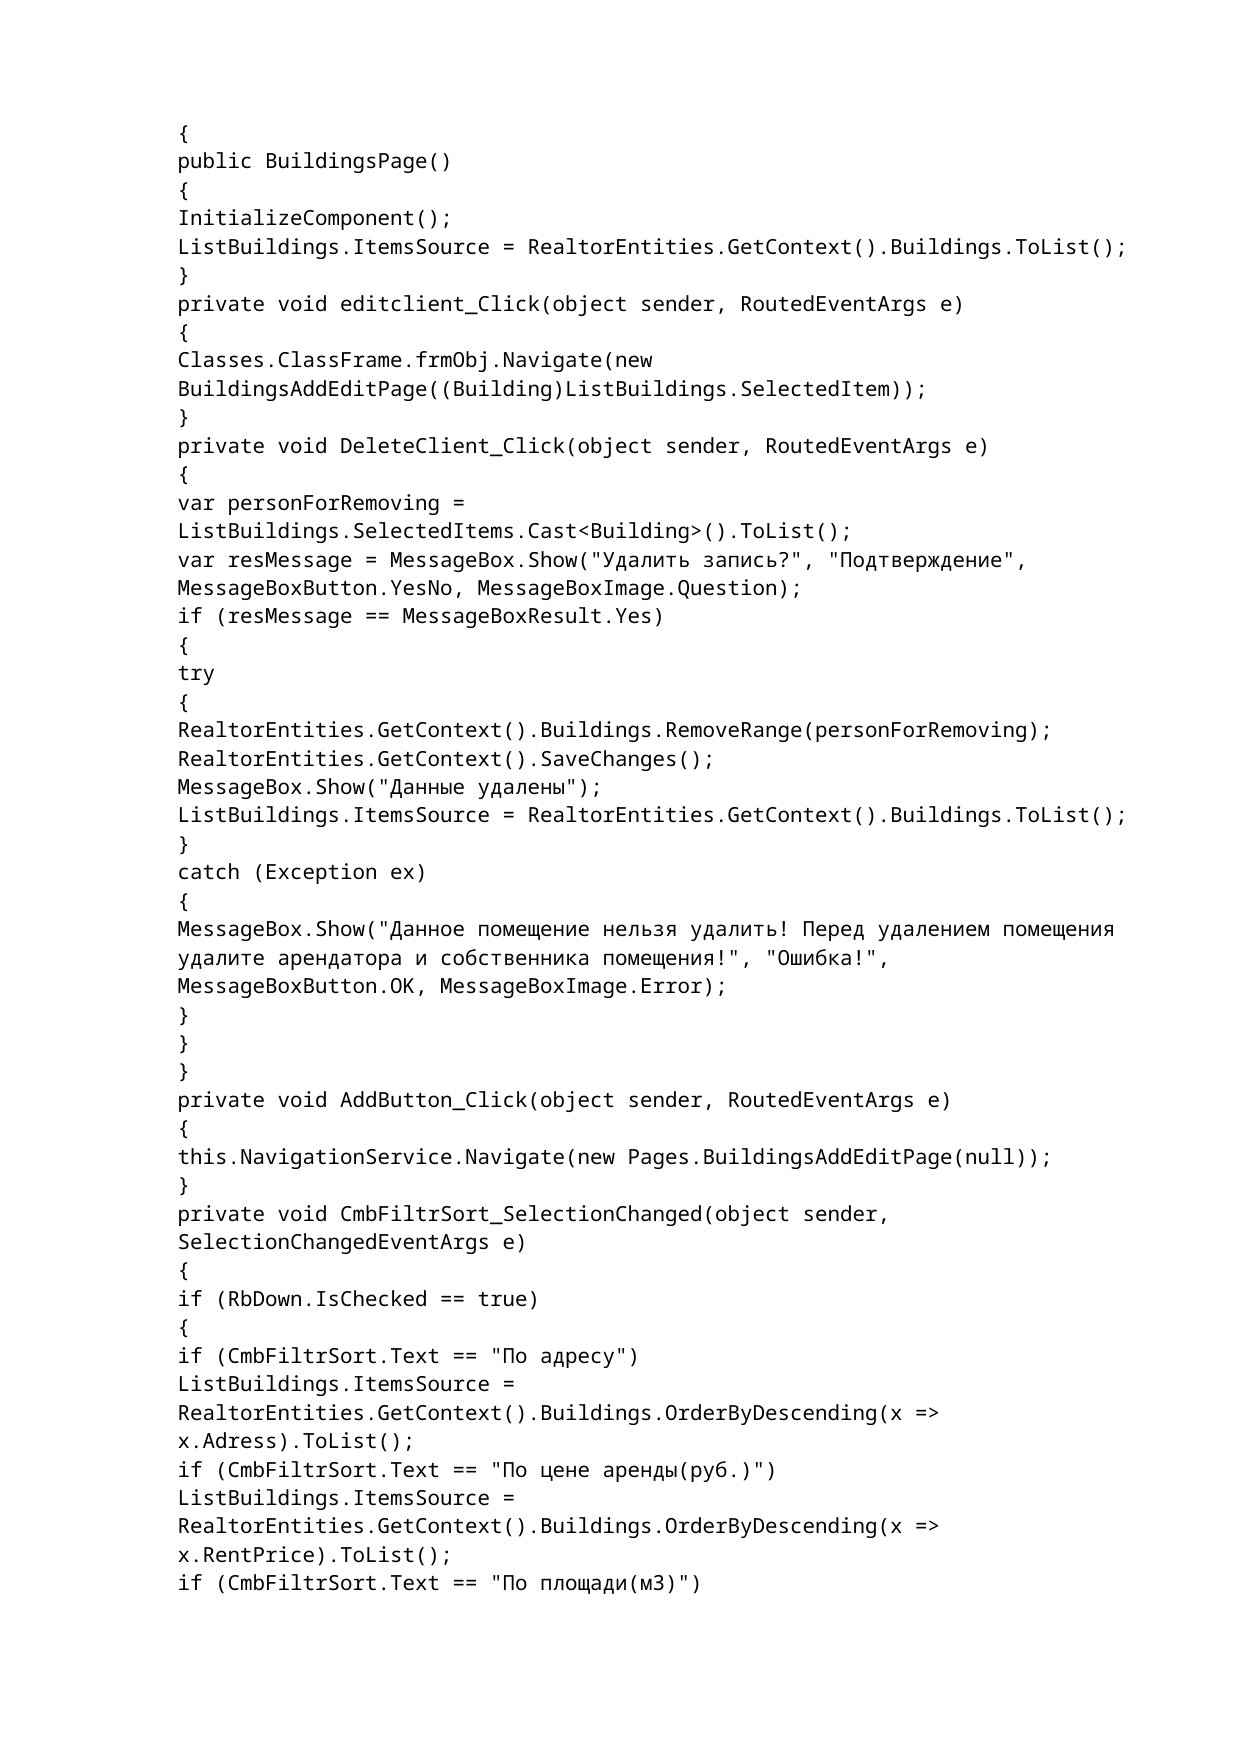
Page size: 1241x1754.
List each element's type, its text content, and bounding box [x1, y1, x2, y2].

text var personForRemoving = ListBuildings.SelectedItems.Cast<Building>().ToList(); [177, 488, 1152, 545]
text ListBuildings.ItemsSource = RealtorEntities.GetContext().Buildings.ToList(); [177, 801, 1152, 829]
text this.NavigationService.Navigate(new Pages.BuildingsAddEditPage(null)); [177, 1142, 1152, 1170]
text { [177, 687, 1152, 715]
text if (CmbFiltrSort.Text == "По адресу") [177, 1341, 1152, 1369]
text if (CmbFiltrSort.Text == "По цене аренды(руб.)") [177, 1455, 1152, 1483]
text MessageBoxButton.YesNo, MessageBoxImage.Question); [177, 573, 1152, 602]
text } [177, 1028, 1152, 1057]
text { [177, 459, 1152, 488]
text } [177, 260, 1152, 289]
text { [177, 317, 1152, 346]
text public BuildingsPage() [177, 147, 1152, 175]
text private void DeleteClient_Click(object sender, RoutedEventArgs e) [177, 431, 1152, 459]
text private void editclient_Click(object sender, RoutedEventArgs e) [177, 289, 1152, 317]
text RealtorEntities.GetContext().Buildings.RemoveRange(personForRemoving); [177, 715, 1152, 744]
text RealtorEntities.GetContext().SaveChanges(); [177, 744, 1152, 772]
text } [177, 829, 1152, 857]
text private void CmbFiltrSort_SelectionChanged(object sender, SelectionChangedEventArgs e) [177, 1199, 1152, 1256]
text } [177, 1000, 1152, 1028]
text { [177, 1312, 1152, 1341]
text MessageBox.Show("Данное помещение нельзя удалить! Перед удалением помещения удалите арендатора и собственника помещения!", "Ошибка!", MessageBoxButton.OK, MessageBoxImage.Error); [177, 914, 1152, 1000]
text private void AddButton_Click(object sender, RoutedEventArgs e) [177, 1085, 1152, 1113]
text InitializeComponent(); [177, 203, 1152, 232]
text Classes.ClassFrame.frmObj.Navigate(new BuildingsAddEditPage((Building)ListBuildings.SelectedItem)); [177, 346, 1152, 402]
text ListBuildings.ItemsSource = RealtorEntities.GetContext().Buildings.OrderByDescending(x => x.Adress).ToList(); [177, 1369, 1152, 1455]
text } [177, 402, 1152, 431]
text { [177, 886, 1152, 914]
text if (resMessage == MessageBoxResult.Yes) [177, 602, 1152, 630]
text { [177, 1113, 1152, 1142]
text } [177, 1057, 1152, 1085]
text try [177, 658, 1152, 687]
text MessageBox.Show("Данные удалены"); [177, 772, 1152, 801]
text { [177, 118, 1152, 147]
text } [177, 1170, 1152, 1199]
text { [177, 175, 1152, 203]
text { [177, 1256, 1152, 1284]
text ListBuildings.ItemsSource = RealtorEntities.GetContext().Buildings.ToList(); [177, 232, 1152, 260]
text catch (Exception ex) [177, 857, 1152, 886]
text var resMessage = MessageBox.Show("Удалить запись?", "Подтверждение", [177, 545, 1152, 573]
text if (CmbFiltrSort.Text == "По площади(м3)") [177, 1568, 1152, 1597]
text ListBuildings.ItemsSource = RealtorEntities.GetContext().Buildings.OrderByDescending(x => x.RentPrice).ToList(); [177, 1483, 1152, 1568]
text if (RbDown.IsChecked == true) [177, 1284, 1152, 1312]
text { [177, 630, 1152, 658]
